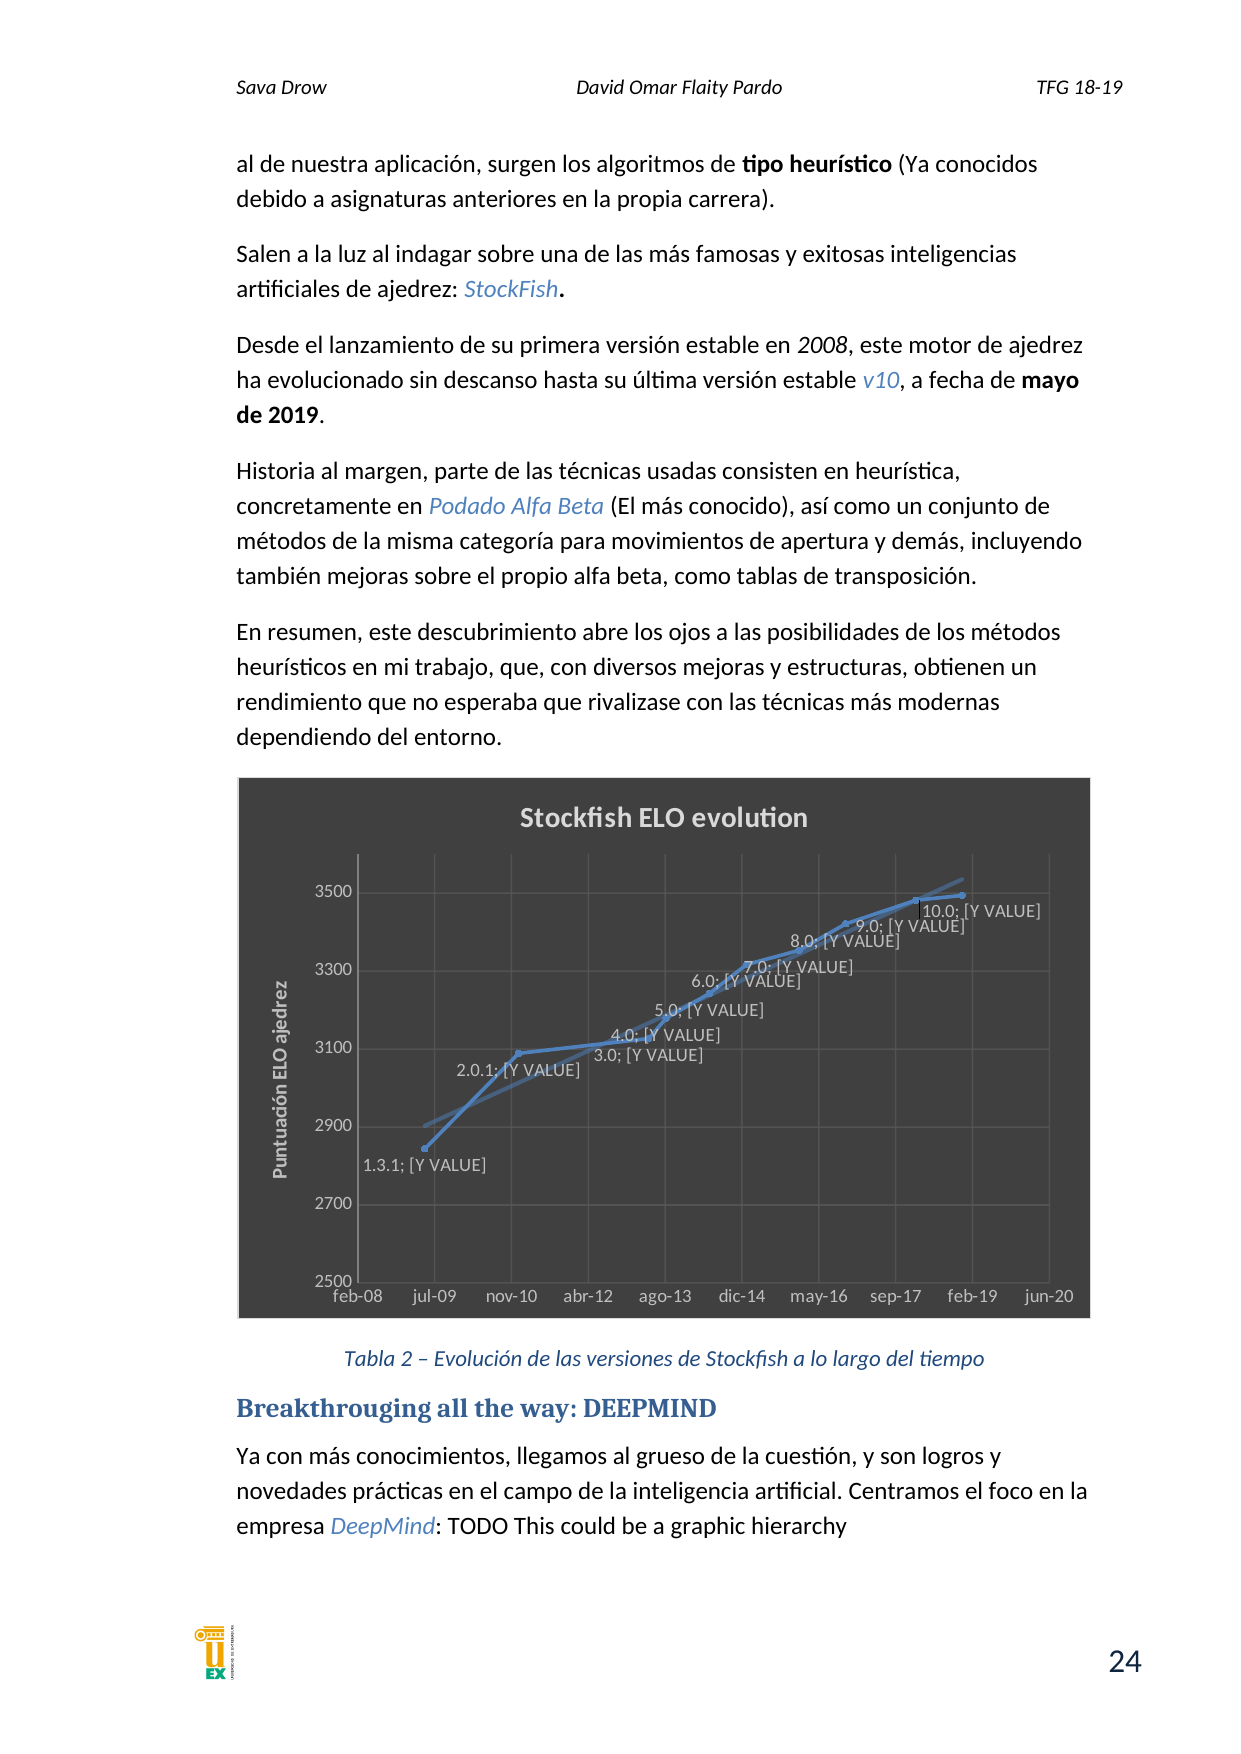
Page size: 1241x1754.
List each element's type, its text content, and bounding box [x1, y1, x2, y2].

text En resumen, este descubrimiento abre los ojos a las posibilidades de los métodos heurísticos en mi trabajo, que, con diversos mejoras y estructuras, obtienen un rendimiento que no esperaba que rivalizase con las técnicas más modernas dependiendo del entorno. [236, 616, 1092, 752]
text Ya con más conocimientos, llegamos al grueso de la cuestión, y son logros y novedades prácticas en el campo de la inteligencia artificial. Centramos el foco en la empresa DeepMind: TODO This could be a graphic hierarchy [236, 1440, 1092, 1541]
subtitle Breakthrouging all the way: DEEPMIND [236, 1393, 1092, 1424]
text Historia al margen, parte de las técnicas usadas consisten en heurística, concretamente en Podado Alfa Beta (El más conocido), así como un conjunto de métodos de la misma categoría para movimientos de apertura y demás, incluyendo también mejoras sobre el propio alfa beta, como tablas de transposición. [236, 455, 1092, 591]
text Tabla 2 – Evolución de las versiones de Stockfish a lo largo del tiempo [236, 1344, 1092, 1373]
picture [194, 1624, 237, 1680]
text Desde el lanzamiento de su primera versión estable en 2008, este motor de ajedrez ha evolucionado sin descanso hasta su última versión estable v10, a fecha de mayo de 2019. [236, 329, 1092, 430]
text Salen a la luz al indagar sobre una de las más famosas y exitosas inteligencias artificiales de ajedrez: StockFish. [236, 238, 1092, 304]
